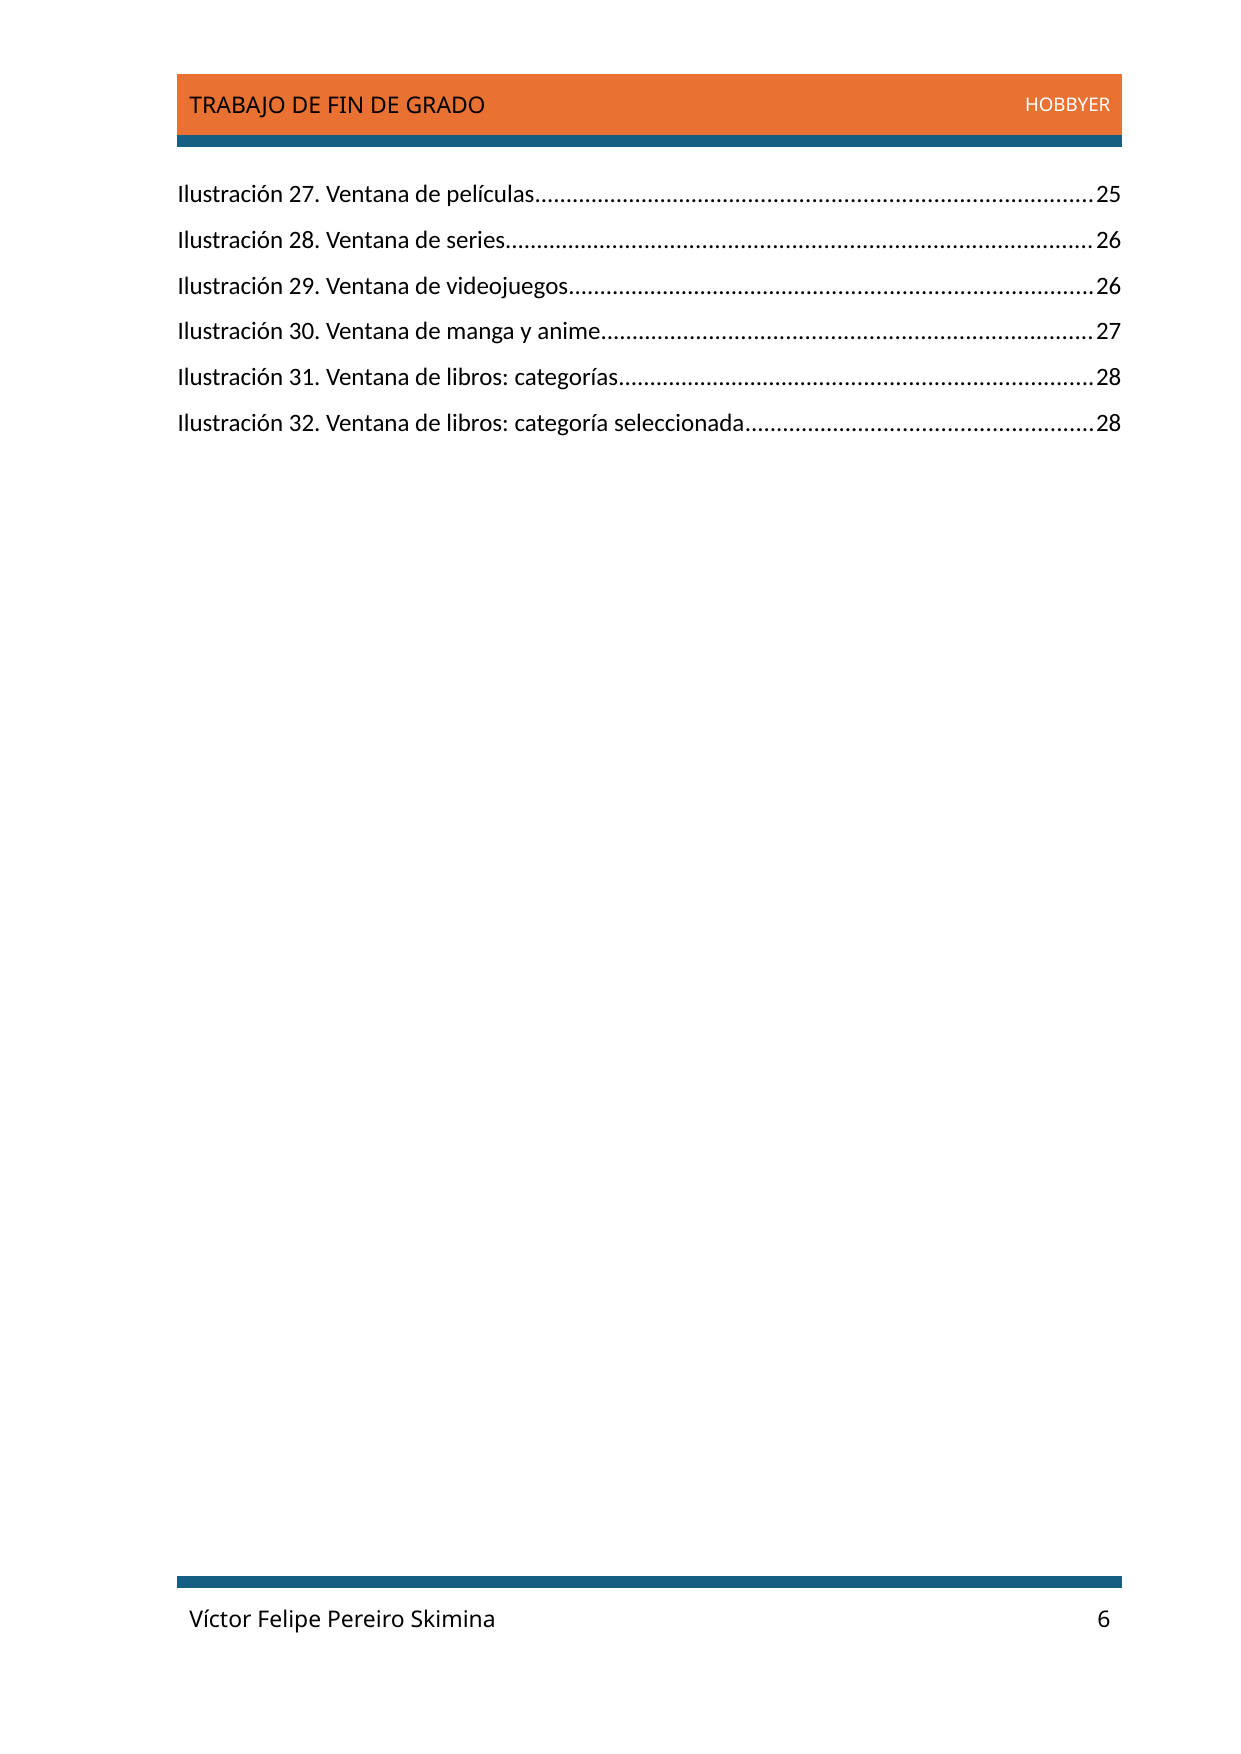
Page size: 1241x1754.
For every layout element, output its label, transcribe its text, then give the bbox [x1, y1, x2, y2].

text Ilustración 27. Ventana de películas 25 [177, 178, 1122, 209]
text Ilustración 29. Ventana de videojuegos 26 [177, 270, 1122, 300]
text Ilustración 30. Ventana de manga y anime 27 [177, 316, 1122, 346]
text Ilustración 28. Ventana de series 26 [177, 224, 1122, 254]
text Ilustración 31. Ventana de libros: categorías 28 [177, 361, 1122, 392]
text Ilustración 32. Ventana de libros: categoría seleccionada 28 [177, 407, 1122, 437]
